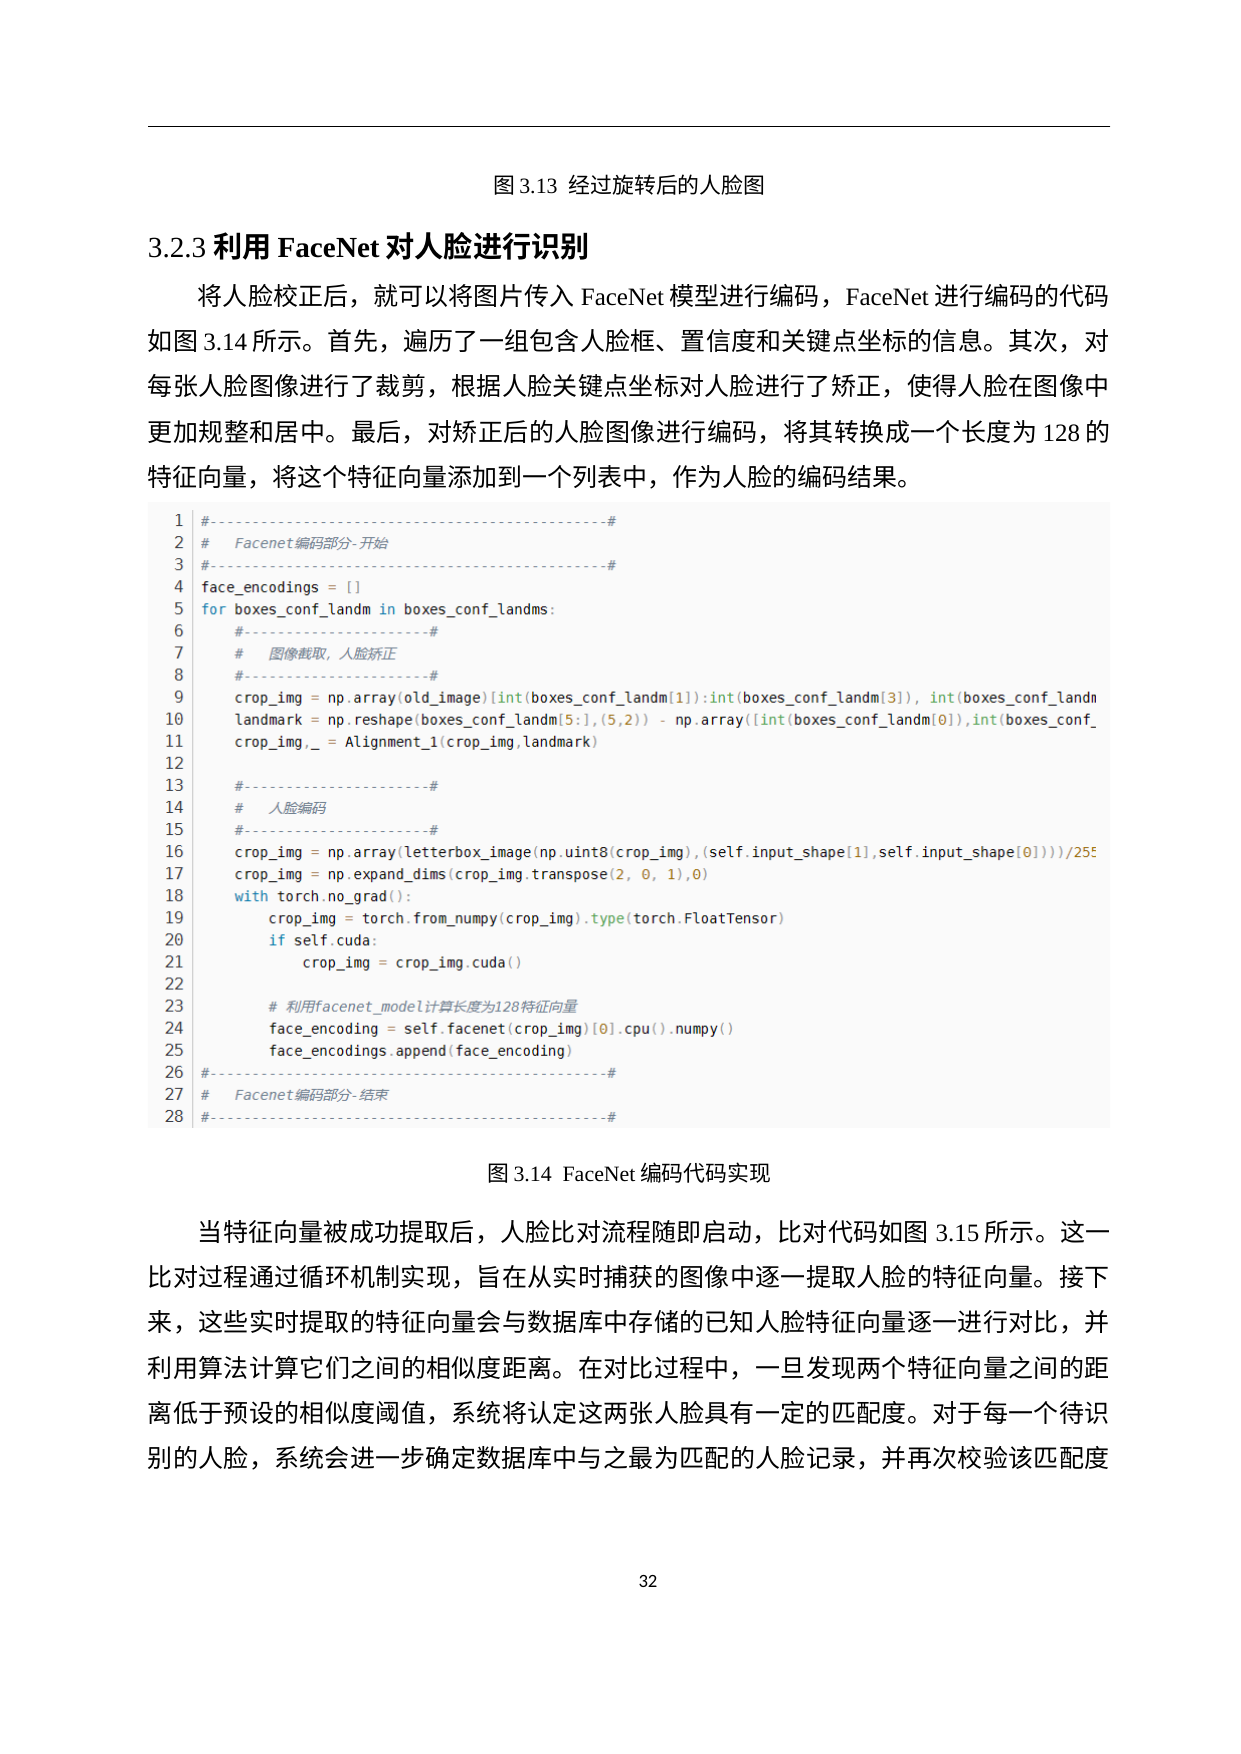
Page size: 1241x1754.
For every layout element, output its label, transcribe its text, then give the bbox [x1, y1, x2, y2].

text 图3.14 FaceNet编码代码实现 [148, 1156, 1110, 1188]
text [148, 1212, 1110, 1475]
text 图3.13 经过旋转后的人脸图 [148, 168, 1110, 199]
picture [147, 502, 1111, 1128]
text 3.2.3 利用FaceNet对人脸进行识别 [148, 223, 1110, 266]
text 将人脸校正后，就可以将图片传入FaceNet模型进行编码，FaceNet进行编码的代码如图3.14所示。首先，遍历了一组包含人脸框、置信度和关键点坐标的信息。其次，对每张人脸图像进行了裁剪，根据人脸关键点坐标对人脸进行了矫正，使得人脸在图像中更加规整和居中。最后，对矫正后的人脸图像进行编码，将其转换成一个长度为128的特征向量，将这个特征向量添加到一个列表中，作为人脸的编码结果。 [148, 276, 1110, 494]
